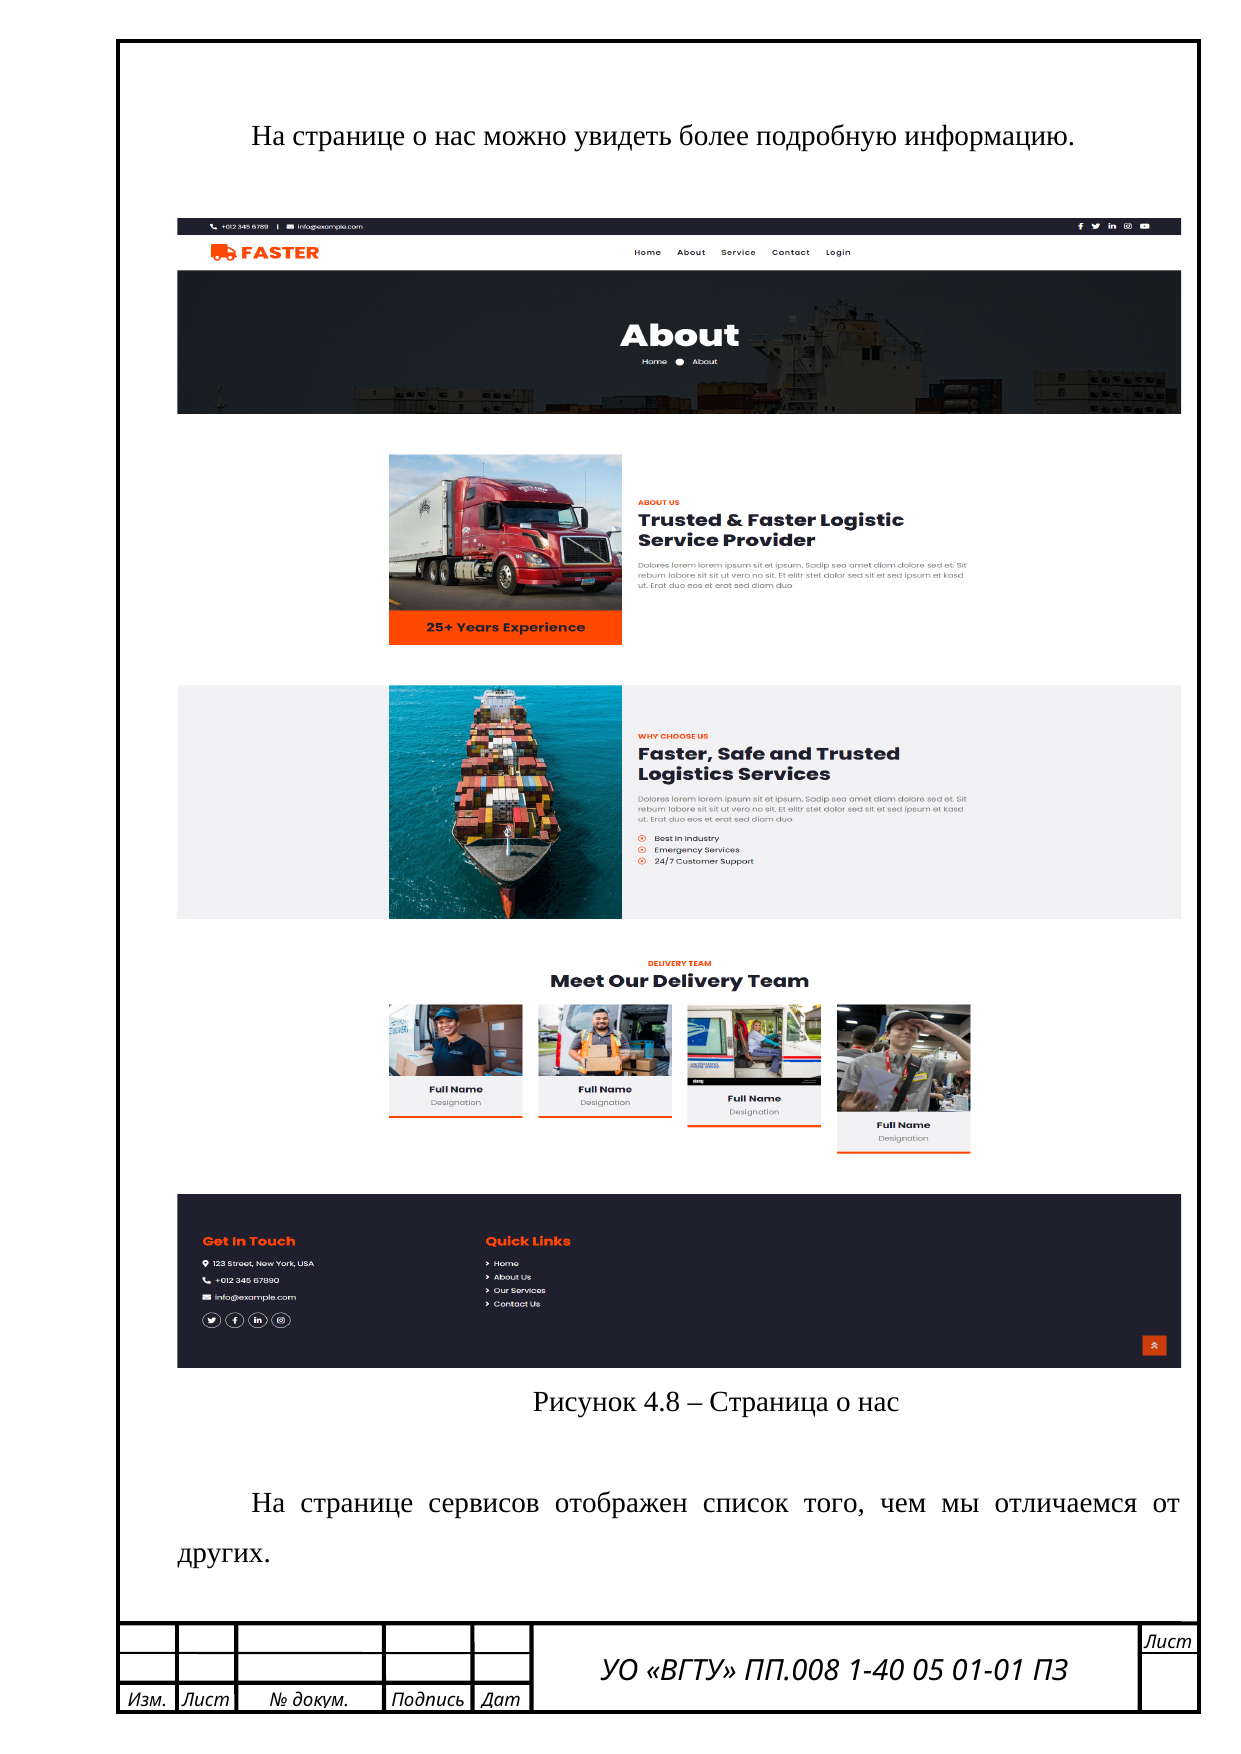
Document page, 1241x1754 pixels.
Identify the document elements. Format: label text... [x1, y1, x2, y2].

text Рисунок 4.8 – Страница о нас [177, 1384, 1181, 1418]
text На странице сервисов отображен список того, чем мы отличаемся от других. [177, 1485, 1181, 1569]
picture [177, 218, 1182, 1368]
text На странице о нас можно увидеть более подробную информацию. [177, 118, 1181, 152]
